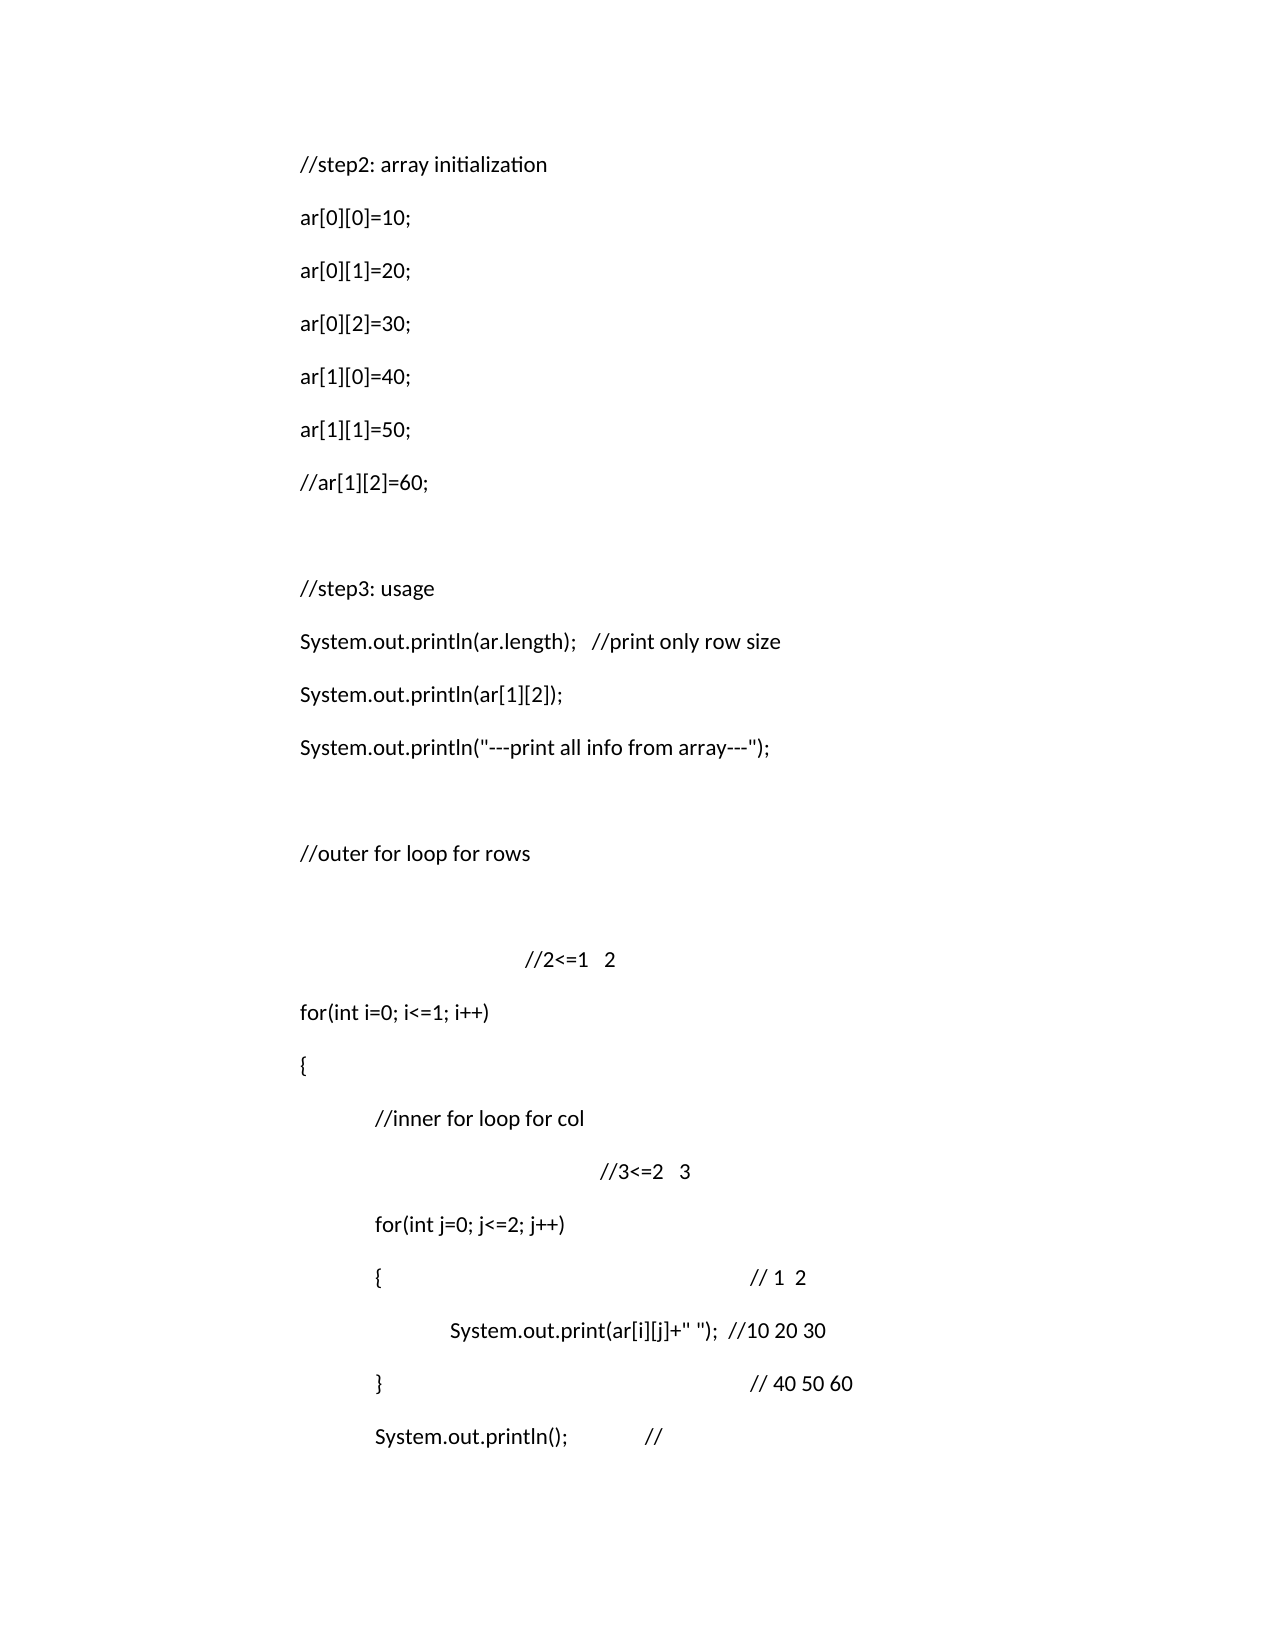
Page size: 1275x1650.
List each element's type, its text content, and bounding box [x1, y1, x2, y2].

text } // 40 50 60 [150, 1369, 1125, 1397]
text //2<=1 2 [150, 945, 1125, 973]
text ar[0][0]=10; [150, 203, 1125, 231]
text //outer for loop for rows [150, 839, 1125, 867]
text //3<=2 3 [150, 1157, 1125, 1185]
text for(int i=0; i<=1; i++) [150, 998, 1125, 1026]
text ar[1][1]=50; [150, 415, 1125, 443]
text //step3: usage [150, 574, 1125, 602]
text { [150, 1051, 1125, 1079]
text //ar[1][2]=60; [150, 468, 1125, 496]
text //step2: array initialization [150, 150, 1125, 178]
text System.out.println("---print all info from array---"); [150, 733, 1125, 761]
text ar[1][0]=40; [150, 362, 1125, 390]
text System.out.println(ar[1][2]); [150, 680, 1125, 708]
text ar[0][2]=30; [150, 309, 1125, 337]
text //inner for loop for col [150, 1104, 1125, 1132]
text for(int j=0; j<=2; j++) [150, 1210, 1125, 1238]
text ar[0][1]=20; [150, 256, 1125, 284]
text { // 1 2 [150, 1263, 1125, 1291]
text System.out.println(); // [150, 1422, 1125, 1451]
text System.out.println(ar.length); //print only row size [150, 627, 1125, 655]
text System.out.print(ar[i][j]+" "); //10 20 30 [150, 1316, 1125, 1344]
